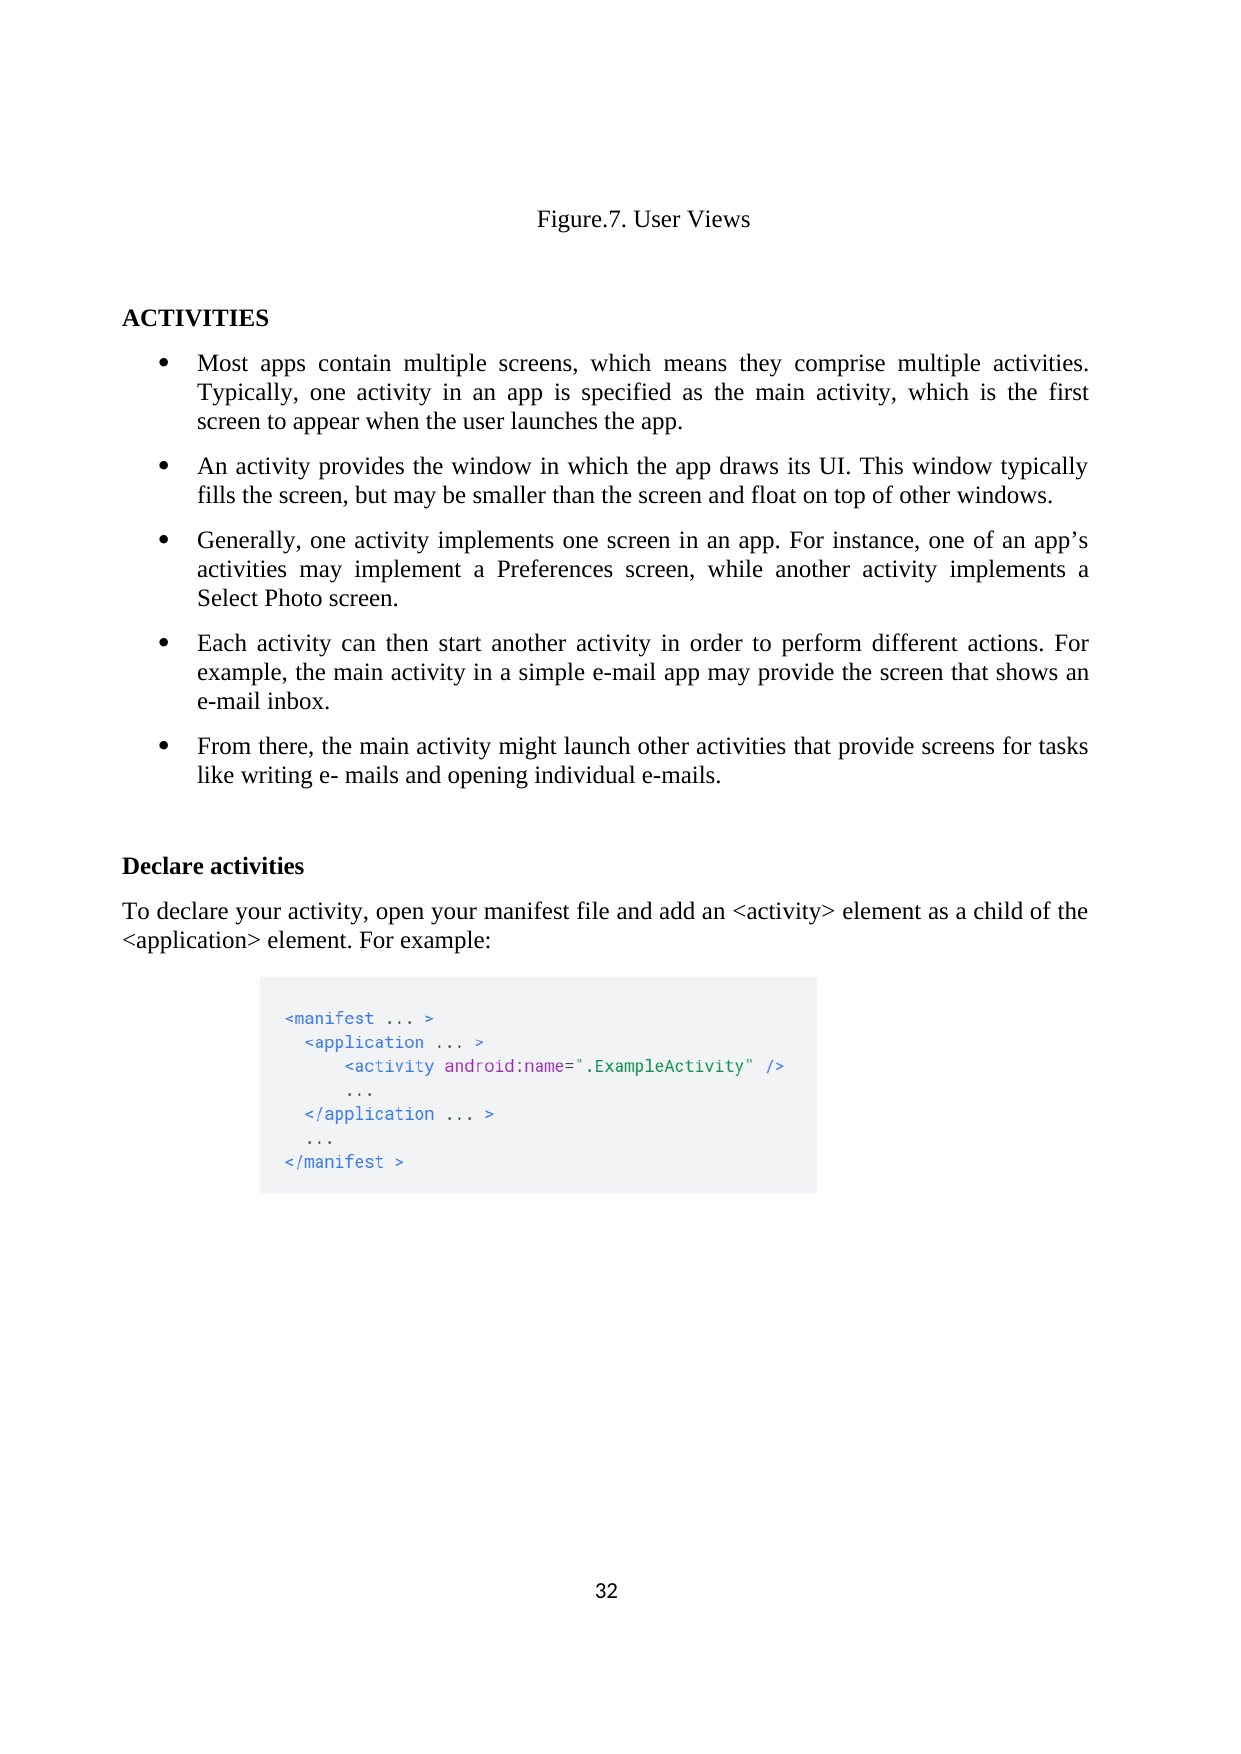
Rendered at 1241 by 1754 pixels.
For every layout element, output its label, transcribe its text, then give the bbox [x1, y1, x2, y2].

text To declare your activity, open your manifest file and add an <activity> element as a child of the <application> element. For example: [122, 896, 1090, 954]
picture [259, 976, 818, 1193]
list Each activity can then start another activity in order to perform different actions. For example, the main activity in a simple e-mail app may provide the screen that shows an e-mail inbox. [159, 628, 1090, 714]
list An activity provides the window in which the app draws its UI. This window typically fills the screen, but may be smaller than the screen and float on top of other windows. [159, 451, 1090, 509]
list From there, the main activity might launch other activities that provide screens for tasks like writing e- mails and opening individual e-mails. [159, 731, 1090, 789]
list Most apps contain multiple screens, which means they comprise multiple activities. Typically, one activity in an app is specified as the main activity, which is the first screen to appear when the user launches the app. [159, 348, 1090, 434]
text Declare activities [122, 851, 1090, 879]
text ACTIVITIES [122, 303, 1090, 332]
text Figure.7. User Views [197, 204, 1090, 232]
list Generally, one activity implements one screen in an app. For instance, one of an app’s activities may implement a Preferences screen, while another activity implements a Select Photo screen. [159, 525, 1090, 612]
